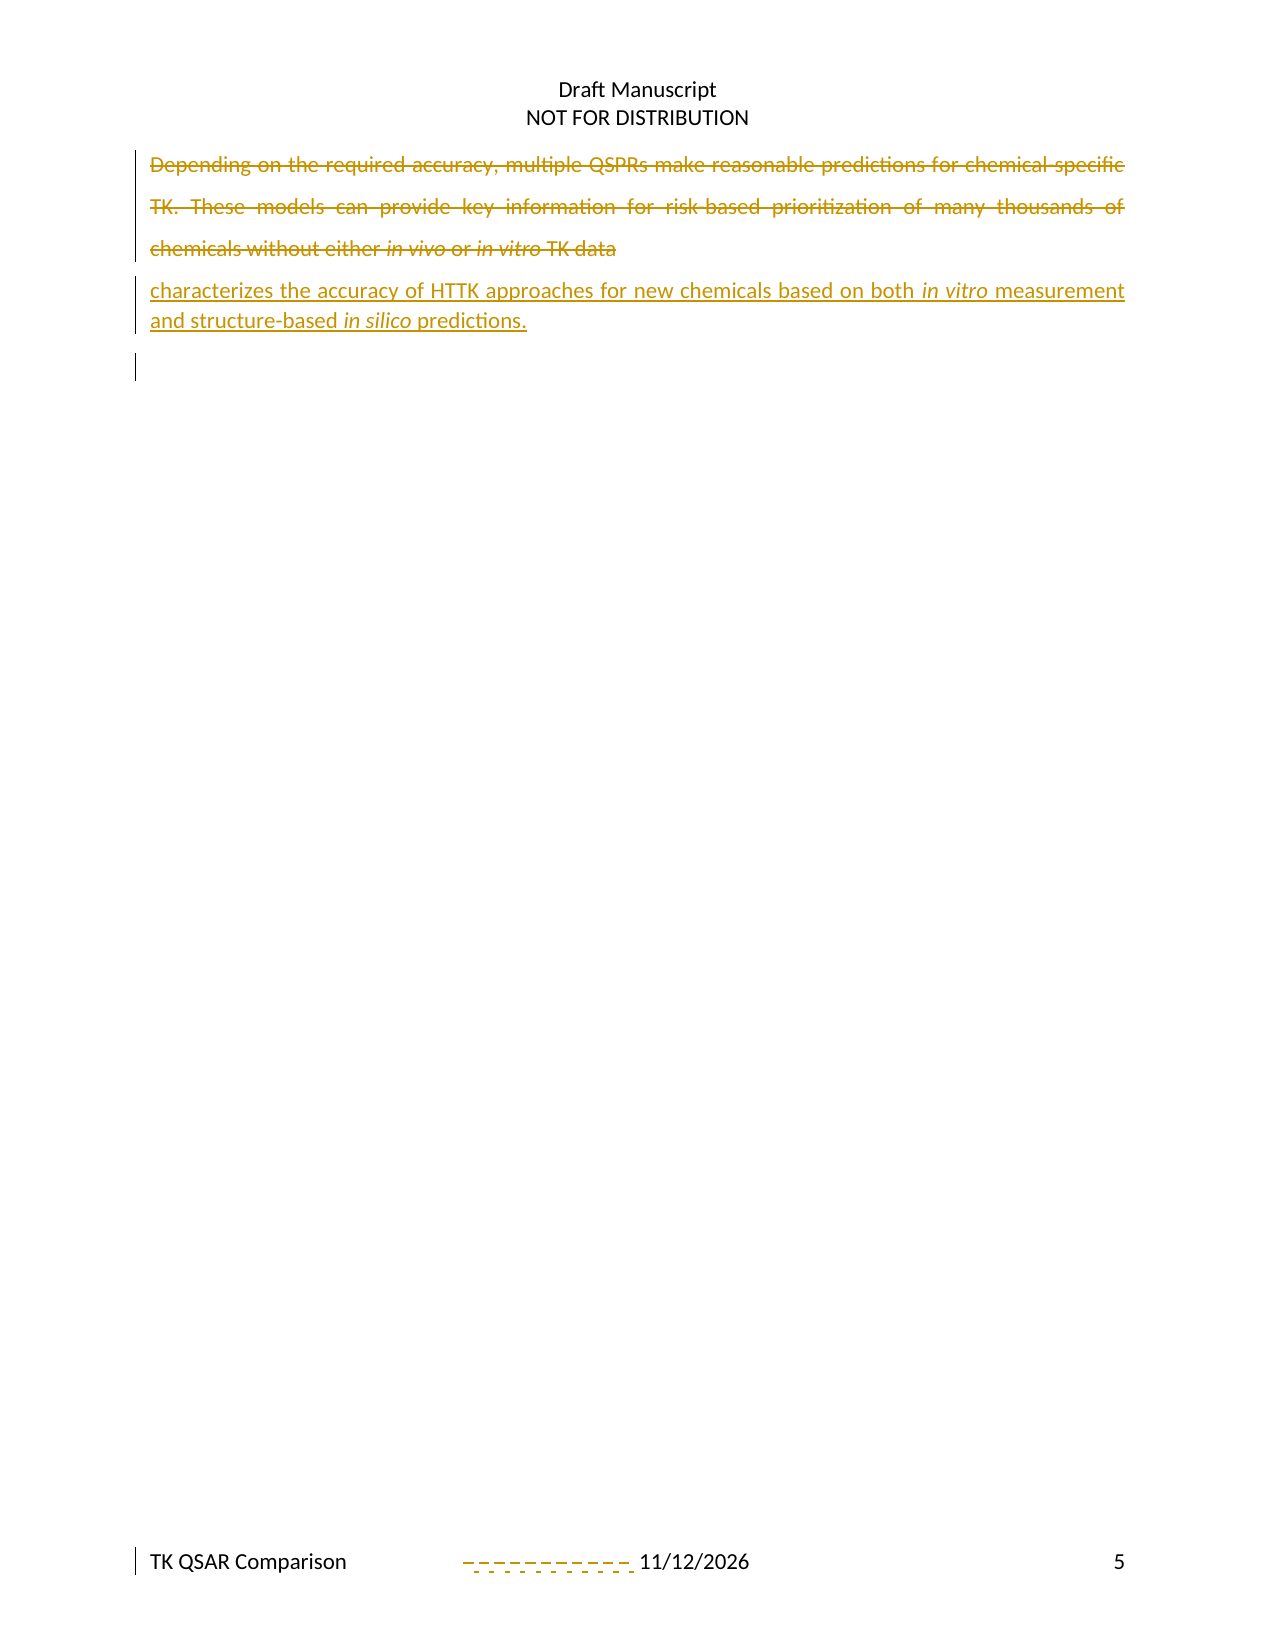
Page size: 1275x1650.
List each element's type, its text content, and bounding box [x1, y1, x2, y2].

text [150, 167, 1125, 207]
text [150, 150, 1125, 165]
